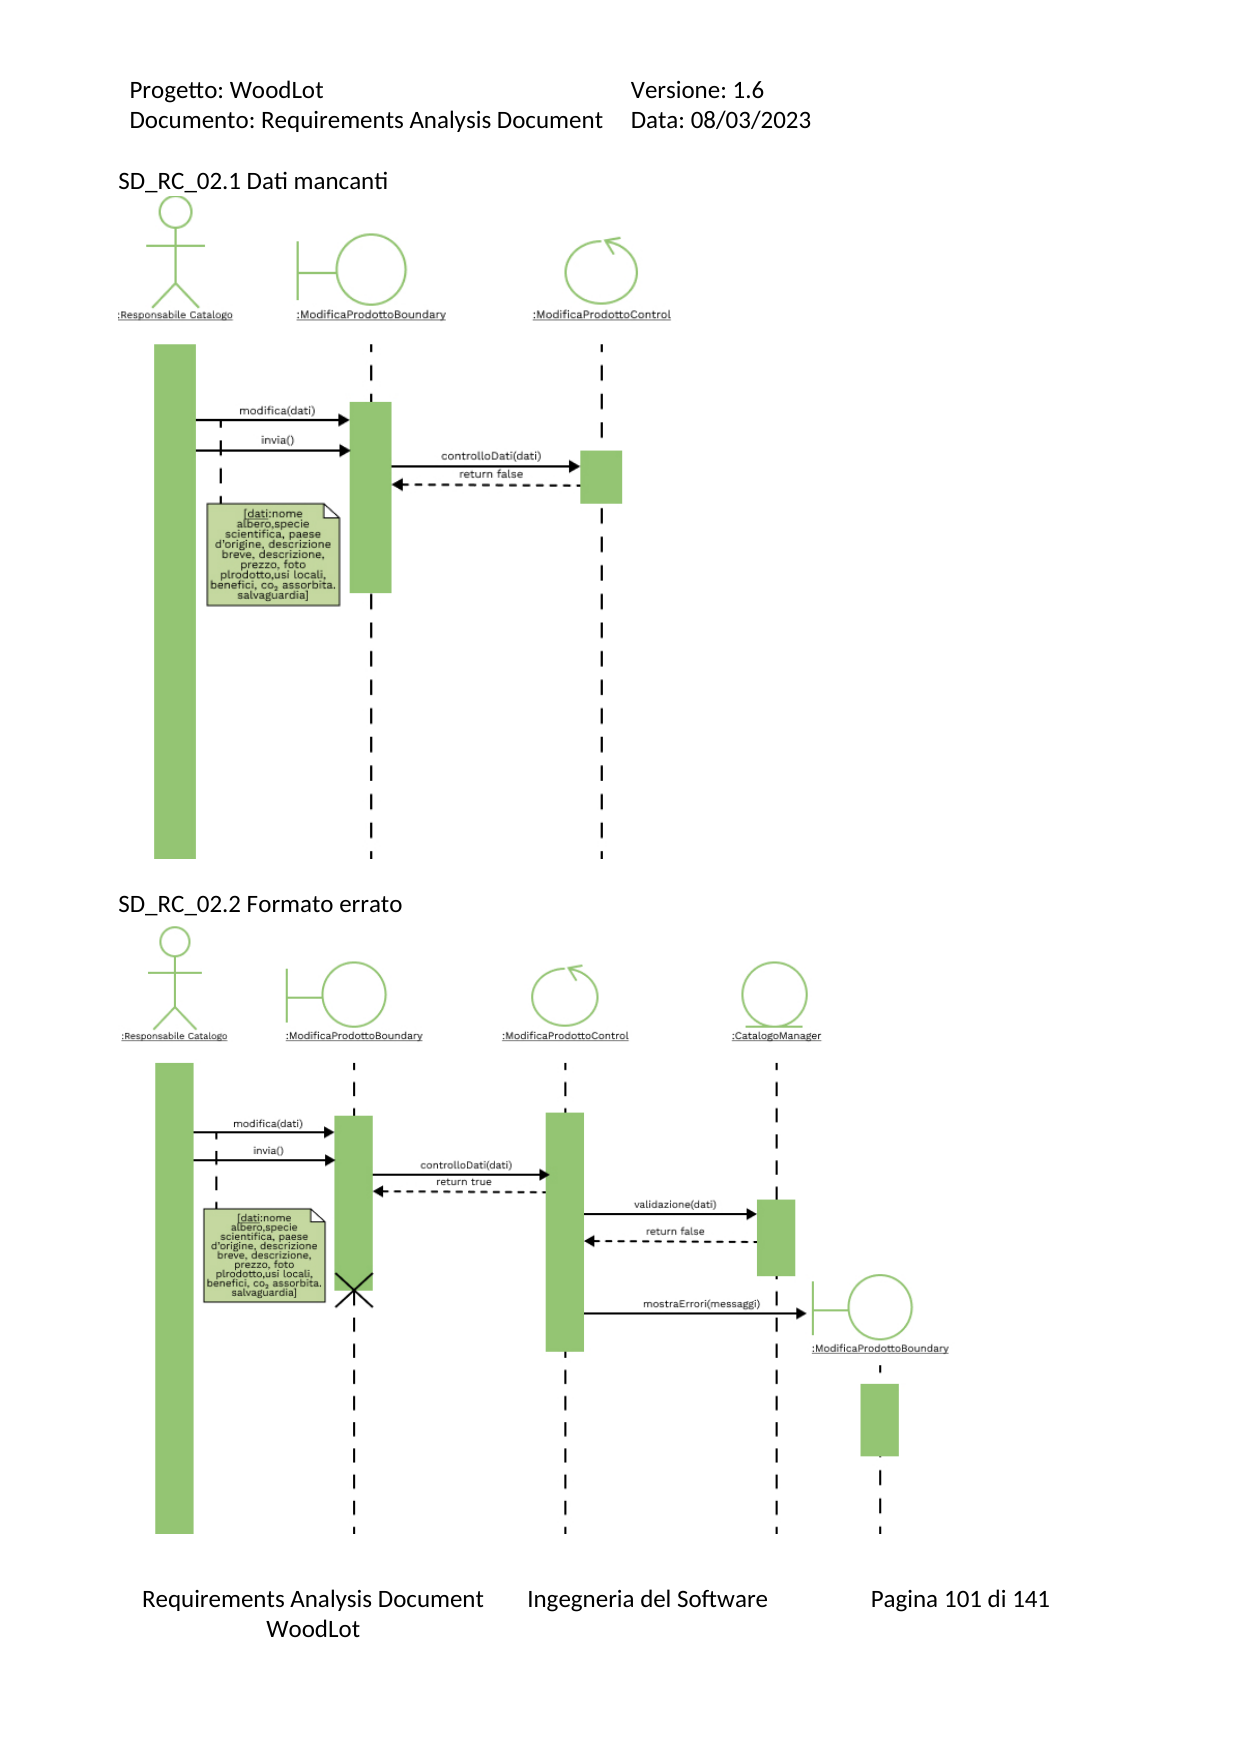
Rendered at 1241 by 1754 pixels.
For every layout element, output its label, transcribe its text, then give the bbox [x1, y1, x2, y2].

picture [118, 196, 681, 859]
picture [118, 918, 990, 1534]
text SD_RC_02.2 Formato errato [118, 888, 1122, 918]
text SD_RC_02.1 Dati mancanti [118, 165, 1122, 196]
